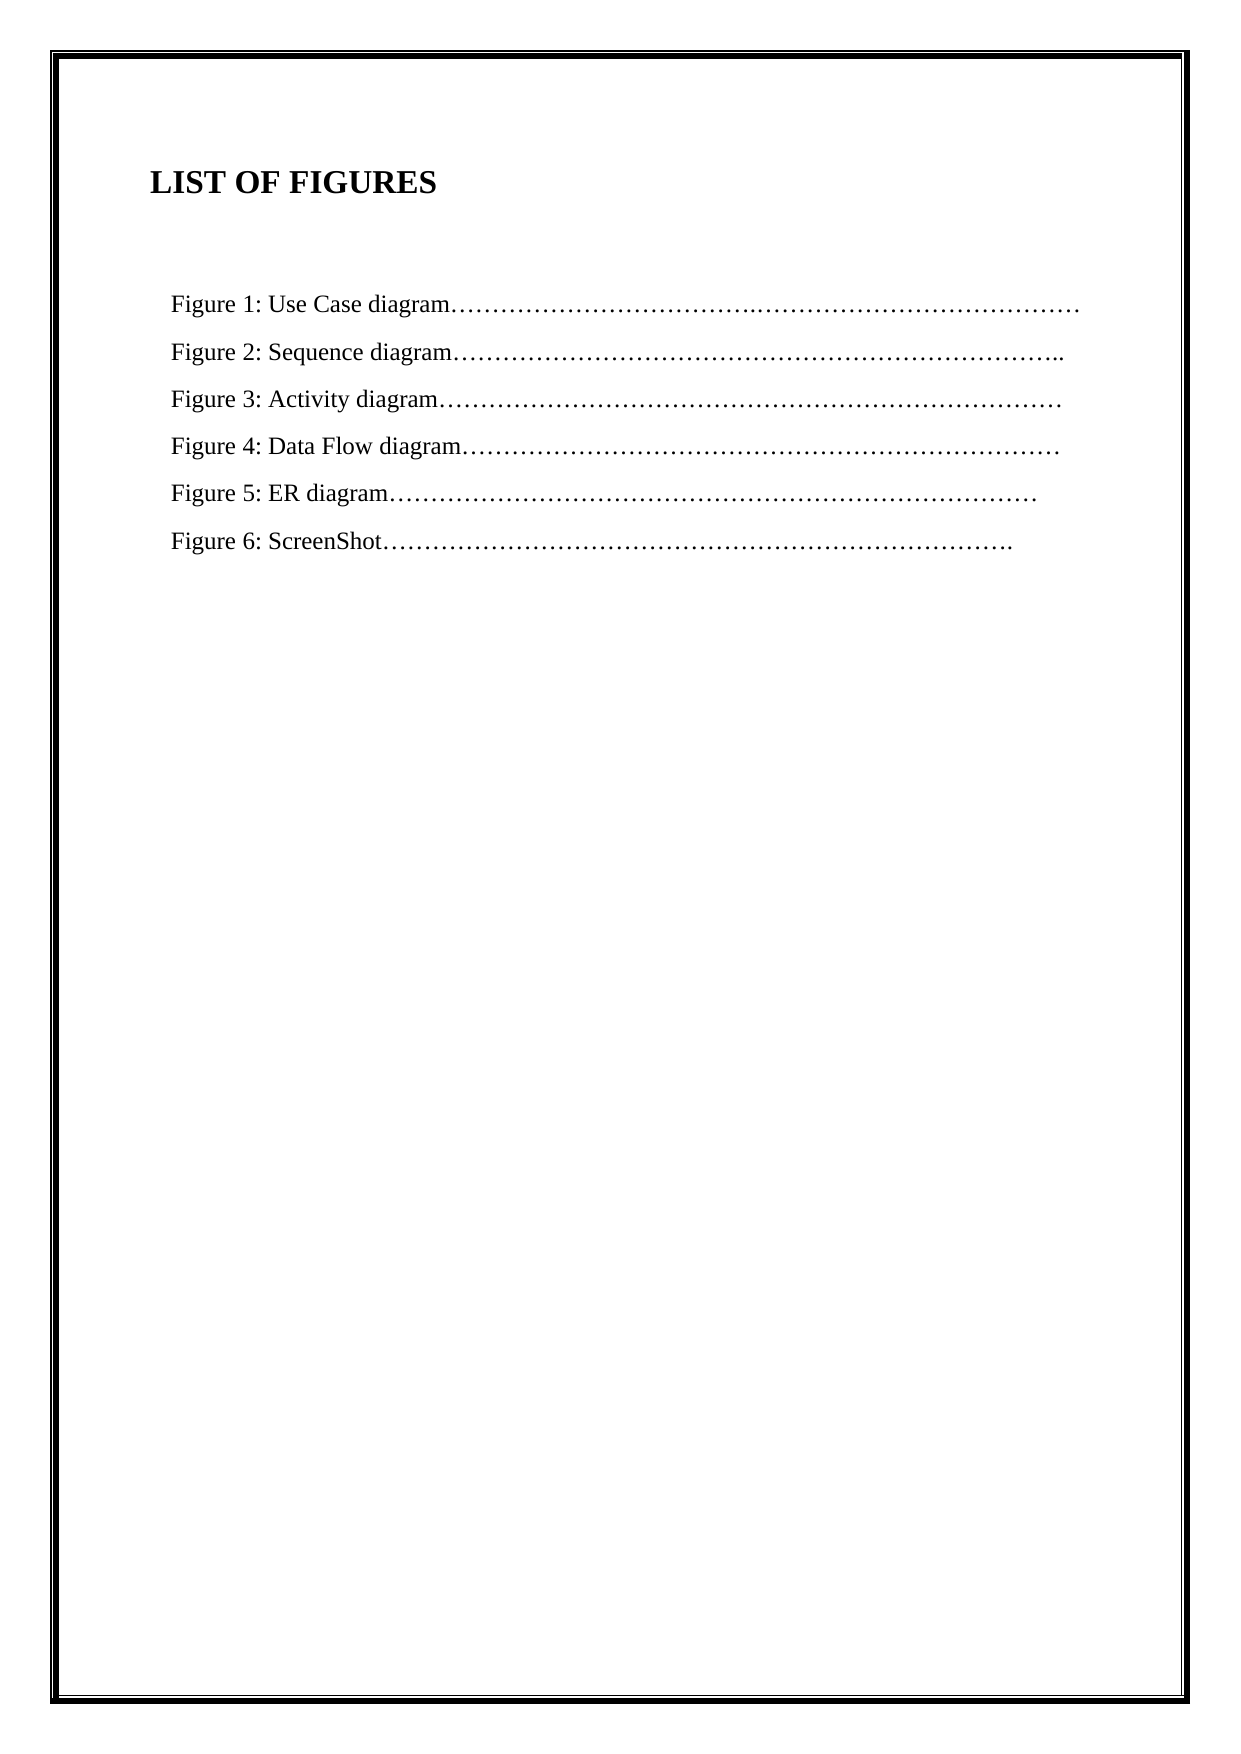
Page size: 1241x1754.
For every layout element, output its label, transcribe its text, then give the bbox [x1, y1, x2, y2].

text Figure 2: Sequence diagram……………………………………………………………….. [171, 337, 1163, 365]
text Figure 6: ScreenShot…………………………………………………………………. [171, 526, 1163, 554]
text Figure 4: Data Flow diagram……………………………………………………………… [171, 431, 1163, 460]
text Figure 3: Activity diagram………………………………………………………………… [171, 384, 1163, 413]
text Figure 1: Use Case diagram……………………………….………………………………… [171, 289, 1163, 318]
subtitle LIST OF FIGURES [150, 162, 1163, 201]
text Figure 5: ER diagram…………………………………………………………………… [171, 478, 1163, 507]
